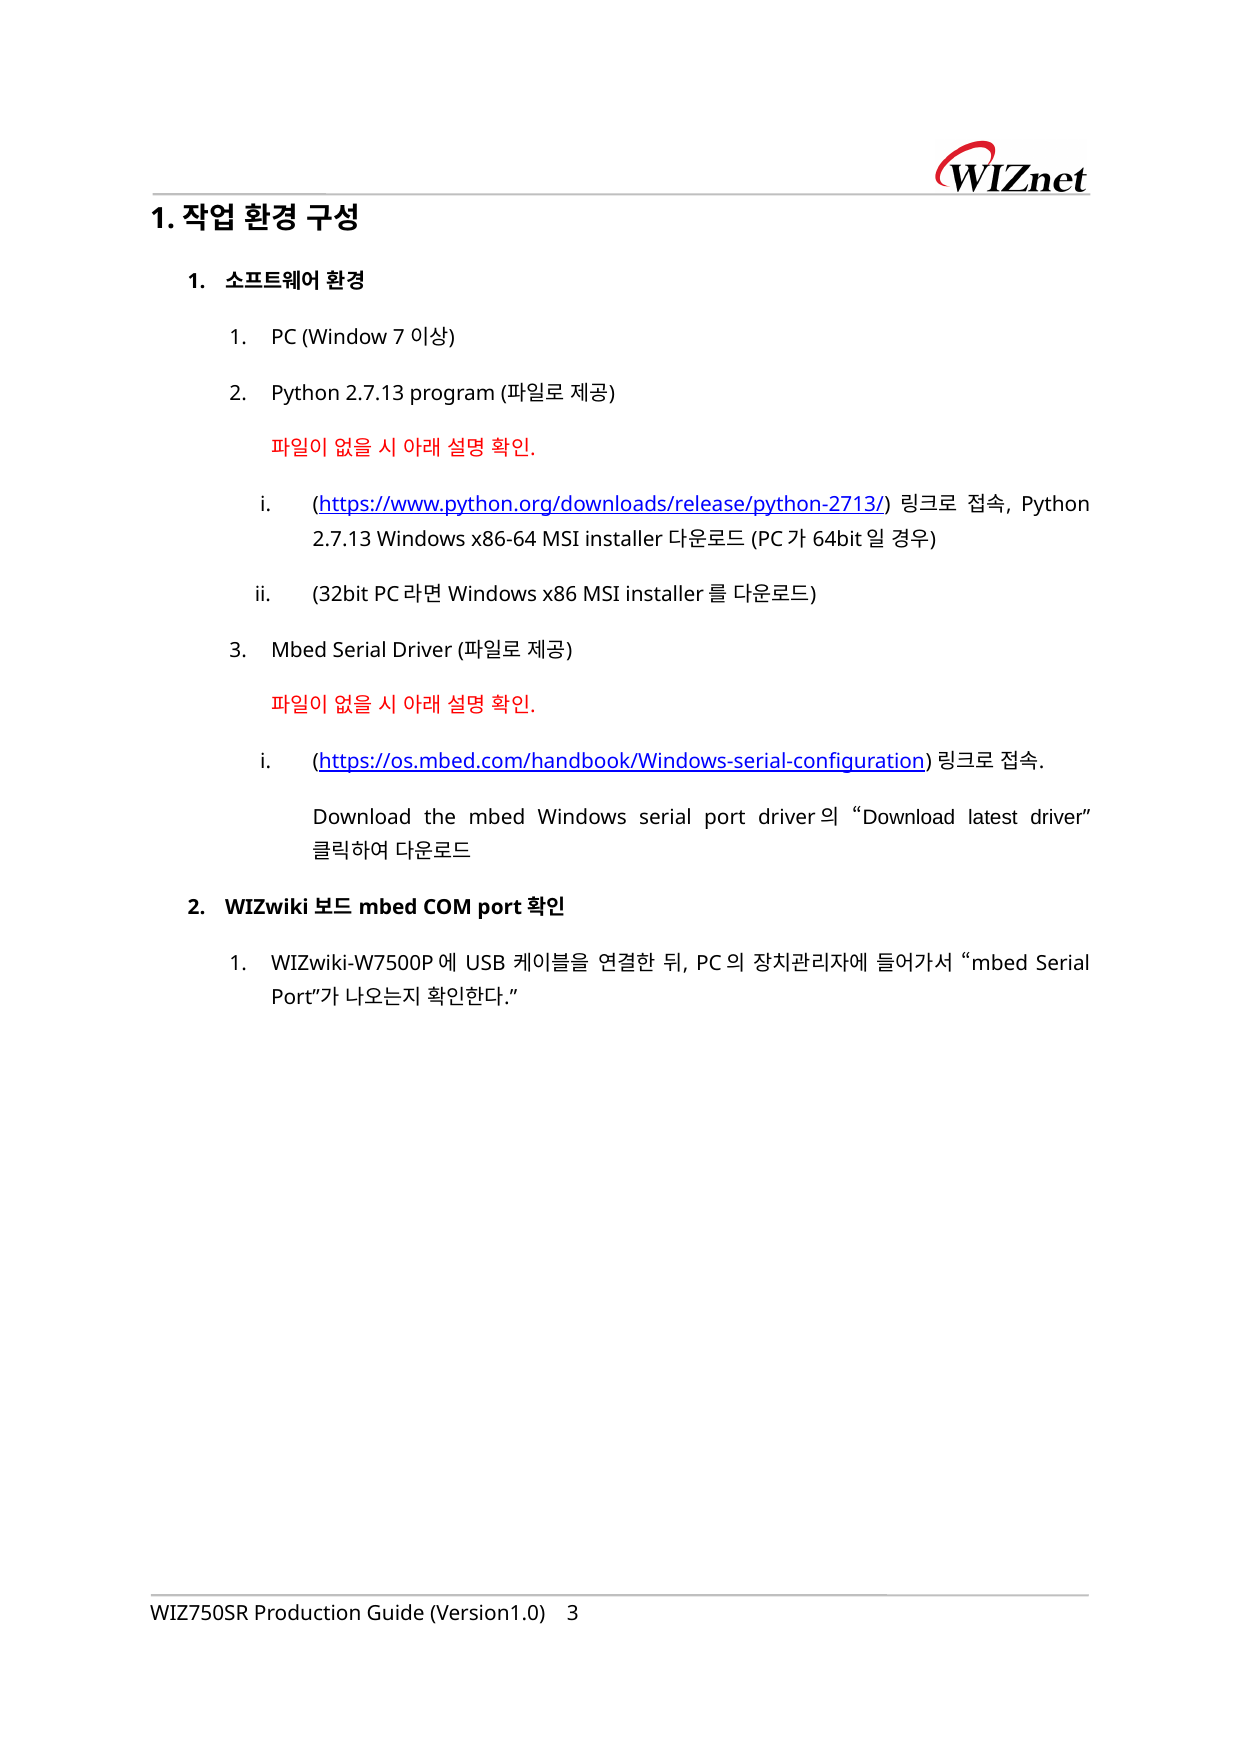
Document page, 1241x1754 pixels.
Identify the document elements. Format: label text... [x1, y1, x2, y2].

list 파일이 없을 시 아래 설명 확인. [271, 431, 1090, 462]
list (https://www.python.org/downloads/release/python-2713/) 링크로 접속, Python 2.7.13 Windows x86-64 MSI installer 다운로드 (PC가 64bit일 경우) [271, 487, 1090, 552]
list PC (Window 7 이상) [229, 320, 1090, 350]
list 파일이 없을 시 아래 설명 확인. [271, 689, 1090, 719]
subtitle 소프트웨어 환경 [187, 264, 1090, 295]
list Download the mbed Windows serial port driver의 “Download latest driver” 클릭하여 다운로드 [312, 800, 1090, 865]
picture [933, 139, 1087, 193]
subtitle 1. 작업 환경 구성 [150, 195, 1090, 237]
subtitle WIZwiki 보드 mbed COM port 확인 [187, 890, 1090, 921]
list (https://os.mbed.com/handbook/Windows-serial-configuration) 링크로 접속. [271, 744, 1090, 774]
list Python 2.7.13 program (파일로 제공) [229, 376, 1090, 406]
list Mbed Serial Driver (파일로 제공) [229, 633, 1090, 663]
list WIZwiki-W7500P에 USB 케이블을 연결한 뒤, PC의 장치관리자에 들어가서 “mbed Serial Port”가 나오는지 확인한다.” [229, 946, 1090, 1011]
list (32bit PC라면 Windows x86 MSI installer를 다운로드) [271, 577, 1090, 608]
